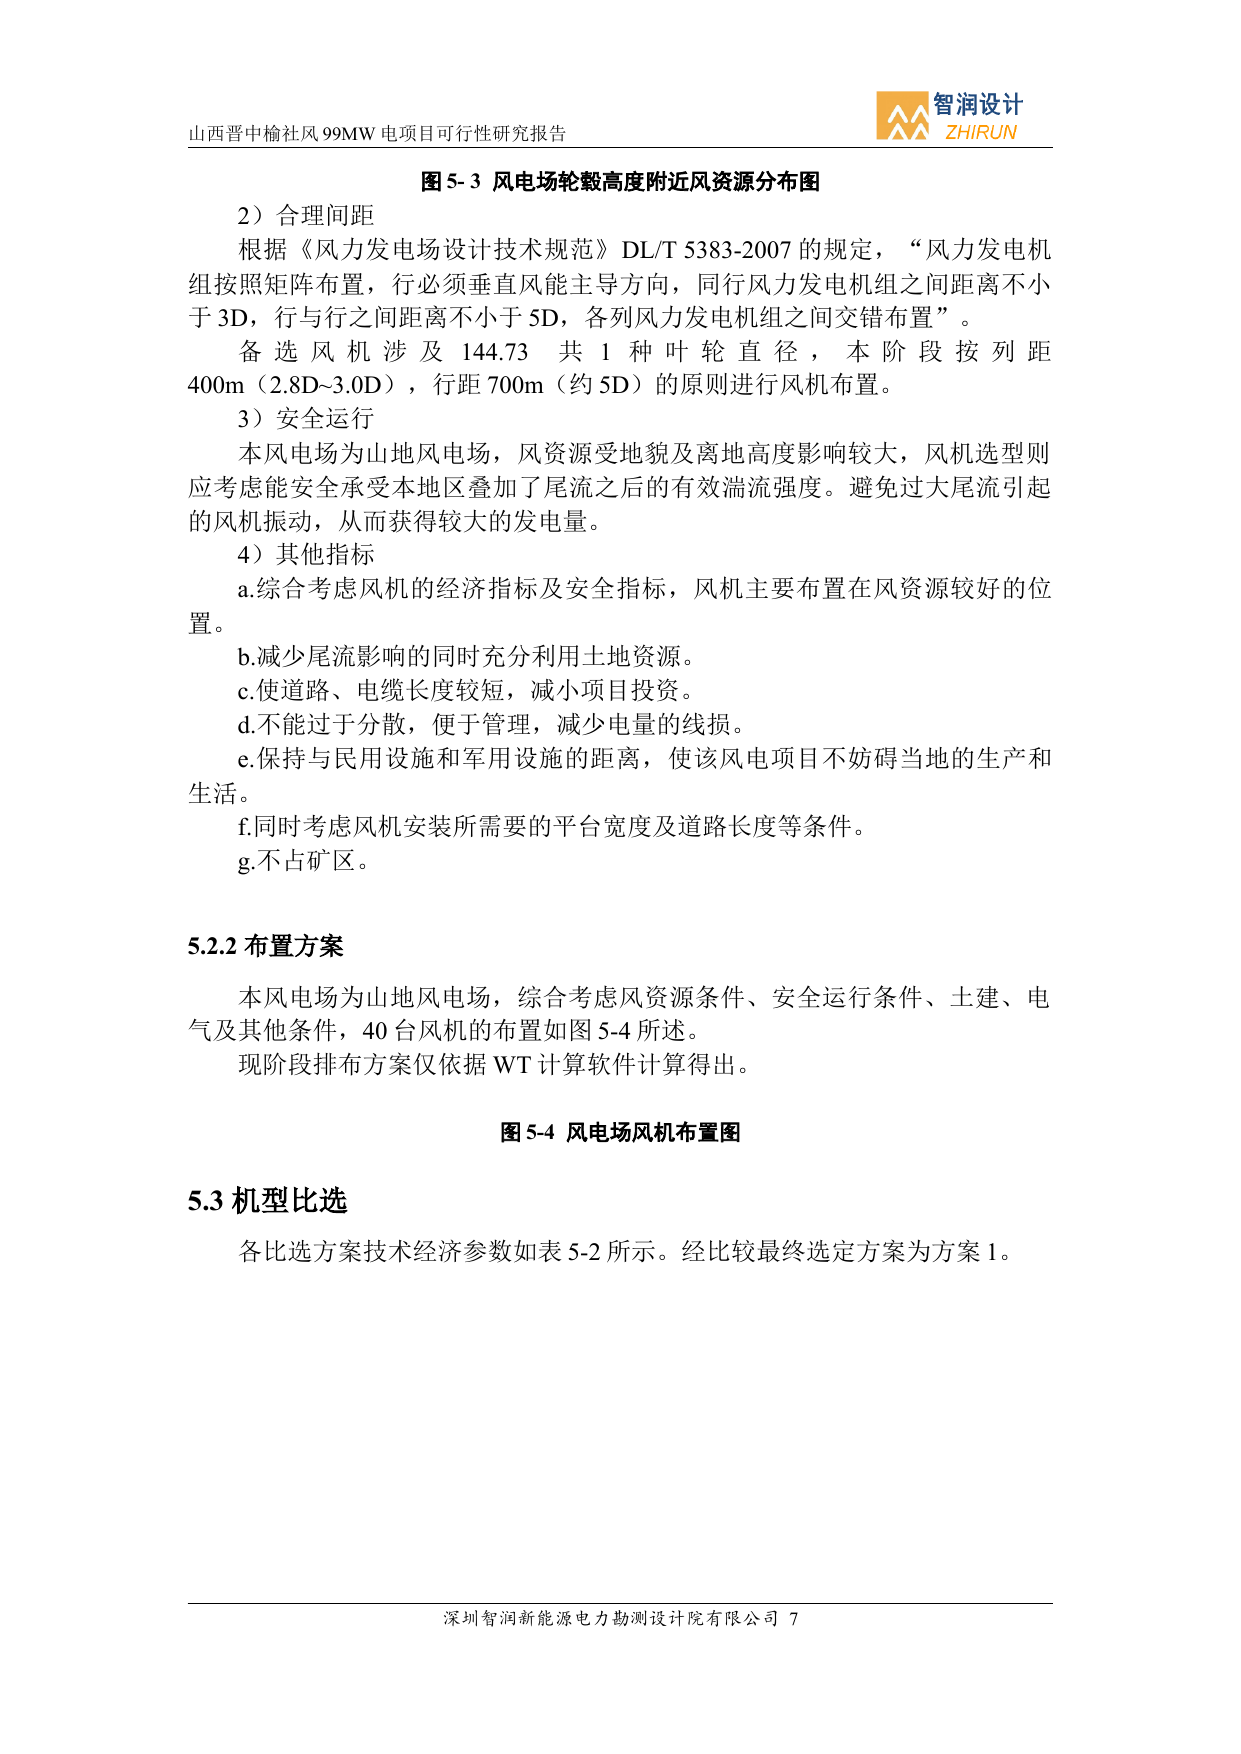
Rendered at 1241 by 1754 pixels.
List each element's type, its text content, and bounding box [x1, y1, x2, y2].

text 图5- 3 风电场轮毂高度附近风资源分布图 [187, 163, 1053, 197]
text f.同时考虑风机安装所需要的平台宽度及道路长度等条件。 [187, 809, 1053, 843]
text 根据《风力发电场设计技术规范》DL/T 5383-2007的规定，“风力发电机组按照矩阵布置，行必须垂直风能主导方向，同行风力发电机组之间距离不小于3D，行与行之间距离不小于5D，各列风力发电机组之间交错布置”。 [187, 231, 1053, 333]
text b.减少尾流影响的同时充分利用土地资源。 [187, 639, 1053, 673]
subtitle 5.3 机型比选 [187, 1165, 1053, 1233]
text 本风电场为山地风电场，综合考虑风资源条件、安全运行条件、土建、电气及其他条件，40台风机的布置如图5-4所述。 [187, 978, 1053, 1046]
text a.综合考虑风机的经济指标及安全指标，风机主要布置在风资源较好的位置。 [187, 571, 1053, 639]
text 4）其他指标 [187, 537, 1053, 571]
title 5.2.2 布置方案 [187, 927, 1053, 961]
text 备选风机涉及144.73 共1种叶轮直径，本阶段按列距400m（2.8D~3.0D），行距700m（约5D）的原则进行风机布置。 [187, 333, 1053, 401]
text 3）安全运行 [187, 401, 1053, 435]
text c.使道路、电缆长度较短，减小项目投资。 [187, 673, 1053, 707]
text 各比选方案技术经济参数如表5-2所示。经比较最终选定方案为方案1。 [187, 1233, 1053, 1267]
text 本风电场为山地风电场，风资源受地貌及离地高度影响较大，风机选型则应考虑能安全承受本地区叠加了尾流之后的有效湍流强度。避免过大尾流引起的风机振动，从而获得较大的发电量。 [187, 435, 1053, 537]
text d.不能过于分散，便于管理，减少电量的线损。 [187, 707, 1053, 741]
text e.保持与民用设施和军用设施的距离，使该风电项目不妨碍当地的生产和生活。 [187, 741, 1053, 809]
text 图5-4 风电场风机布置图 [187, 1114, 1053, 1148]
text 2）合理间距 [187, 197, 1053, 231]
text 现阶段排布方案仅依据WT计算软件计算得出。 [187, 1046, 1053, 1080]
picture [876, 88, 1024, 141]
text g.不占矿区。 [187, 843, 1053, 877]
